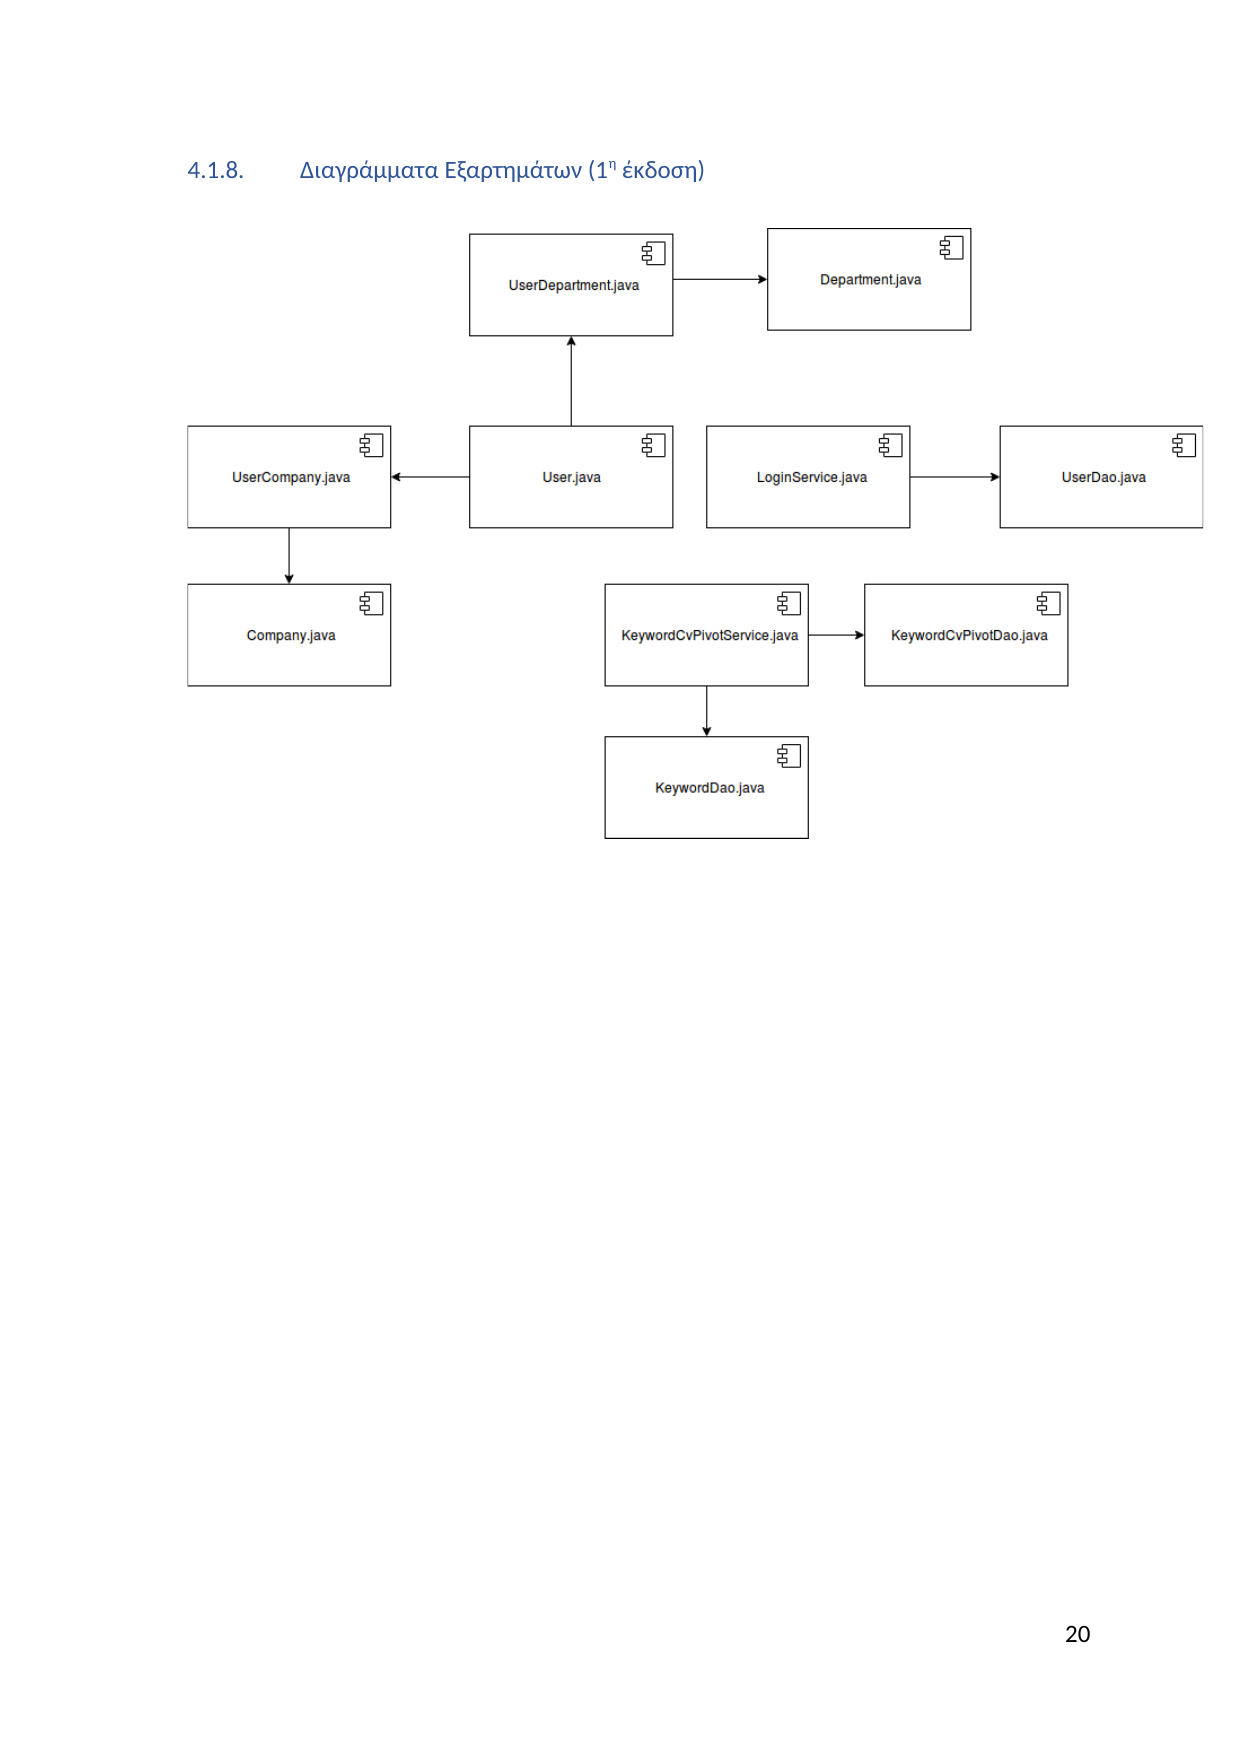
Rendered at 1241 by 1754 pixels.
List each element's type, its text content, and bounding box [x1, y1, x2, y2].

subtitle Διαγράμματα Εξαρτημάτων (1η έκδοση) [187, 154, 1090, 185]
picture [187, 228, 1204, 839]
